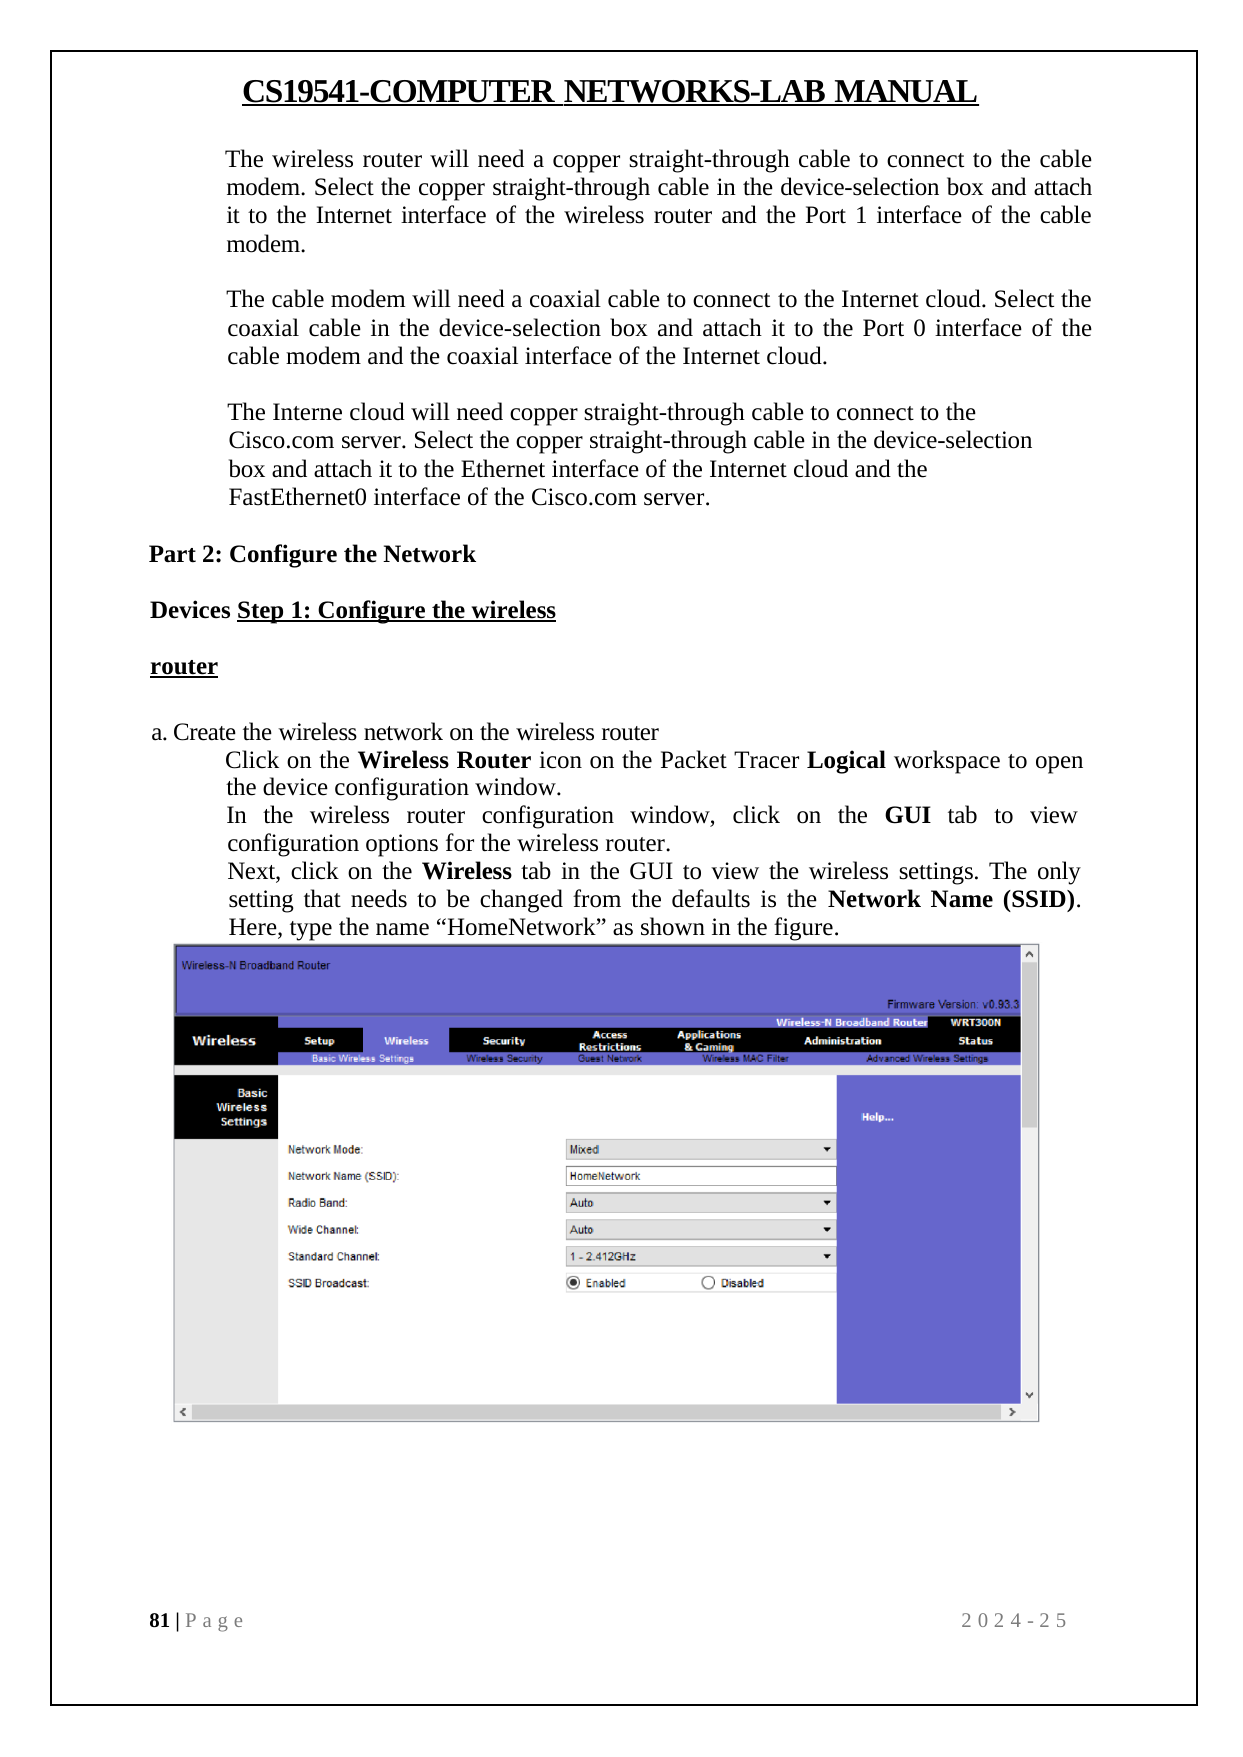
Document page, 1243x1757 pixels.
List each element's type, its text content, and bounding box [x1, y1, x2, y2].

text The Interne cloud will need copper straight-through cable to connect to the Cisco.com server. Select the copper straight-through cable in the device-selection box and attach it to the Ethernet interface of the Internet cloud and the FastEthernet0 interface of the Cisco.com server. [227, 398, 1072, 511]
picture [171, 942, 1043, 1426]
text Next, click on the Wireless tab in the GUI to view the wireless settings. The only setting that needs to be changed from the defaults is the Network Name (SSID). Here, type the name “HomeNetwork” as shown in the figure. [227, 857, 1082, 941]
list Create the wireless network on the wireless router [151, 717, 1196, 745]
text Click on the Wireless Router icon on the Packet Tracer Logical workspace to open the device configuration window. [225, 746, 1083, 801]
text The wireless router will need a copper straight-through cable to connect to the cable modem. Select the copper straight-through cable in the device-selection box and attach it to the Internet interface of the wireless router and the Port 1 interface of the cable modem. [225, 145, 1093, 258]
text The cable modem will need a coaxial cable to connect to the Internet cloud. Select the coaxial cable in the device-selection box and attach it to the Port 0 interface of the cable modem and the coaxial interface of the Internet cloud. [226, 285, 1092, 370]
text In the wireless router configuration window, click on the GUI tab to view configuration options for the wireless router. [226, 801, 1079, 856]
text Part 2: Configure the Network Devices Step 1: Configure the wireless router [148, 539, 557, 680]
